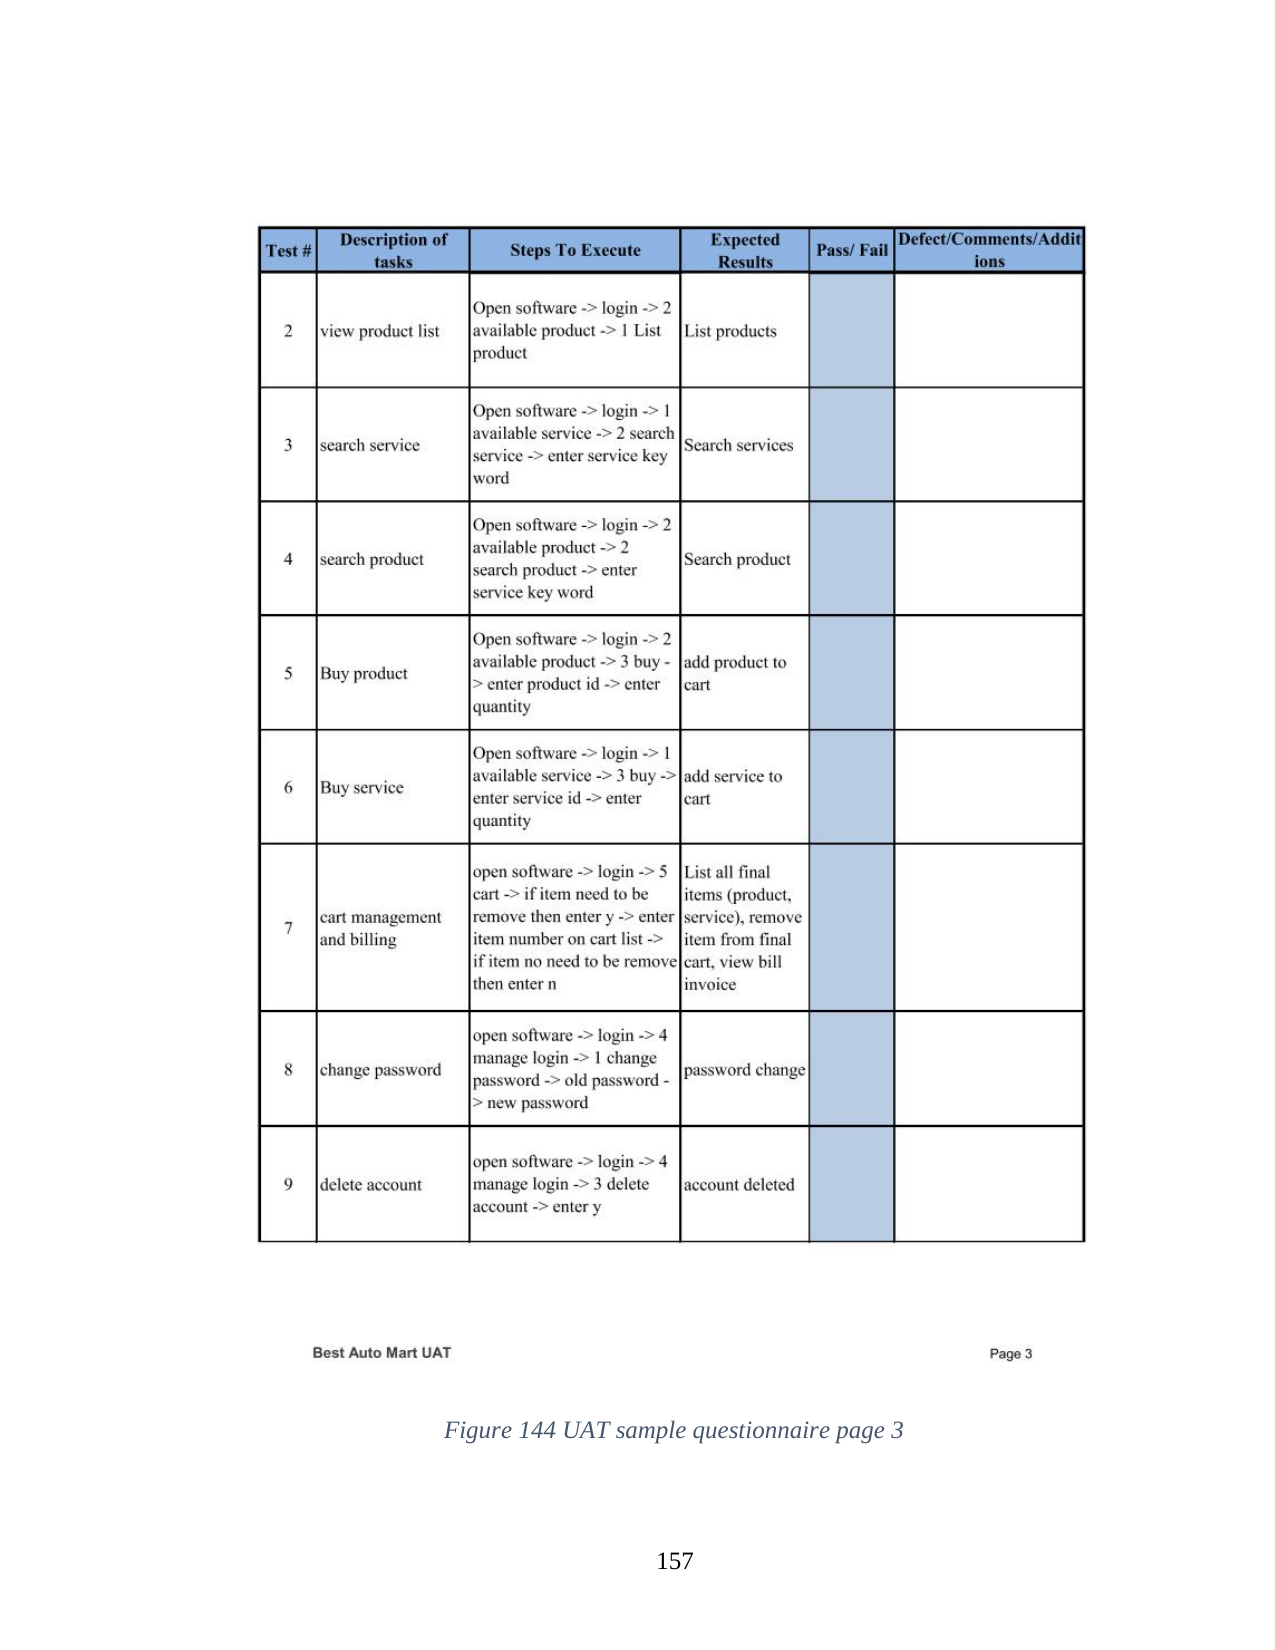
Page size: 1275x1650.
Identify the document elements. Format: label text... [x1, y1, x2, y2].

text Figure 144 UAT sample questionnaire page 3 [225, 1416, 1125, 1444]
picture [231, 150, 1113, 1397]
